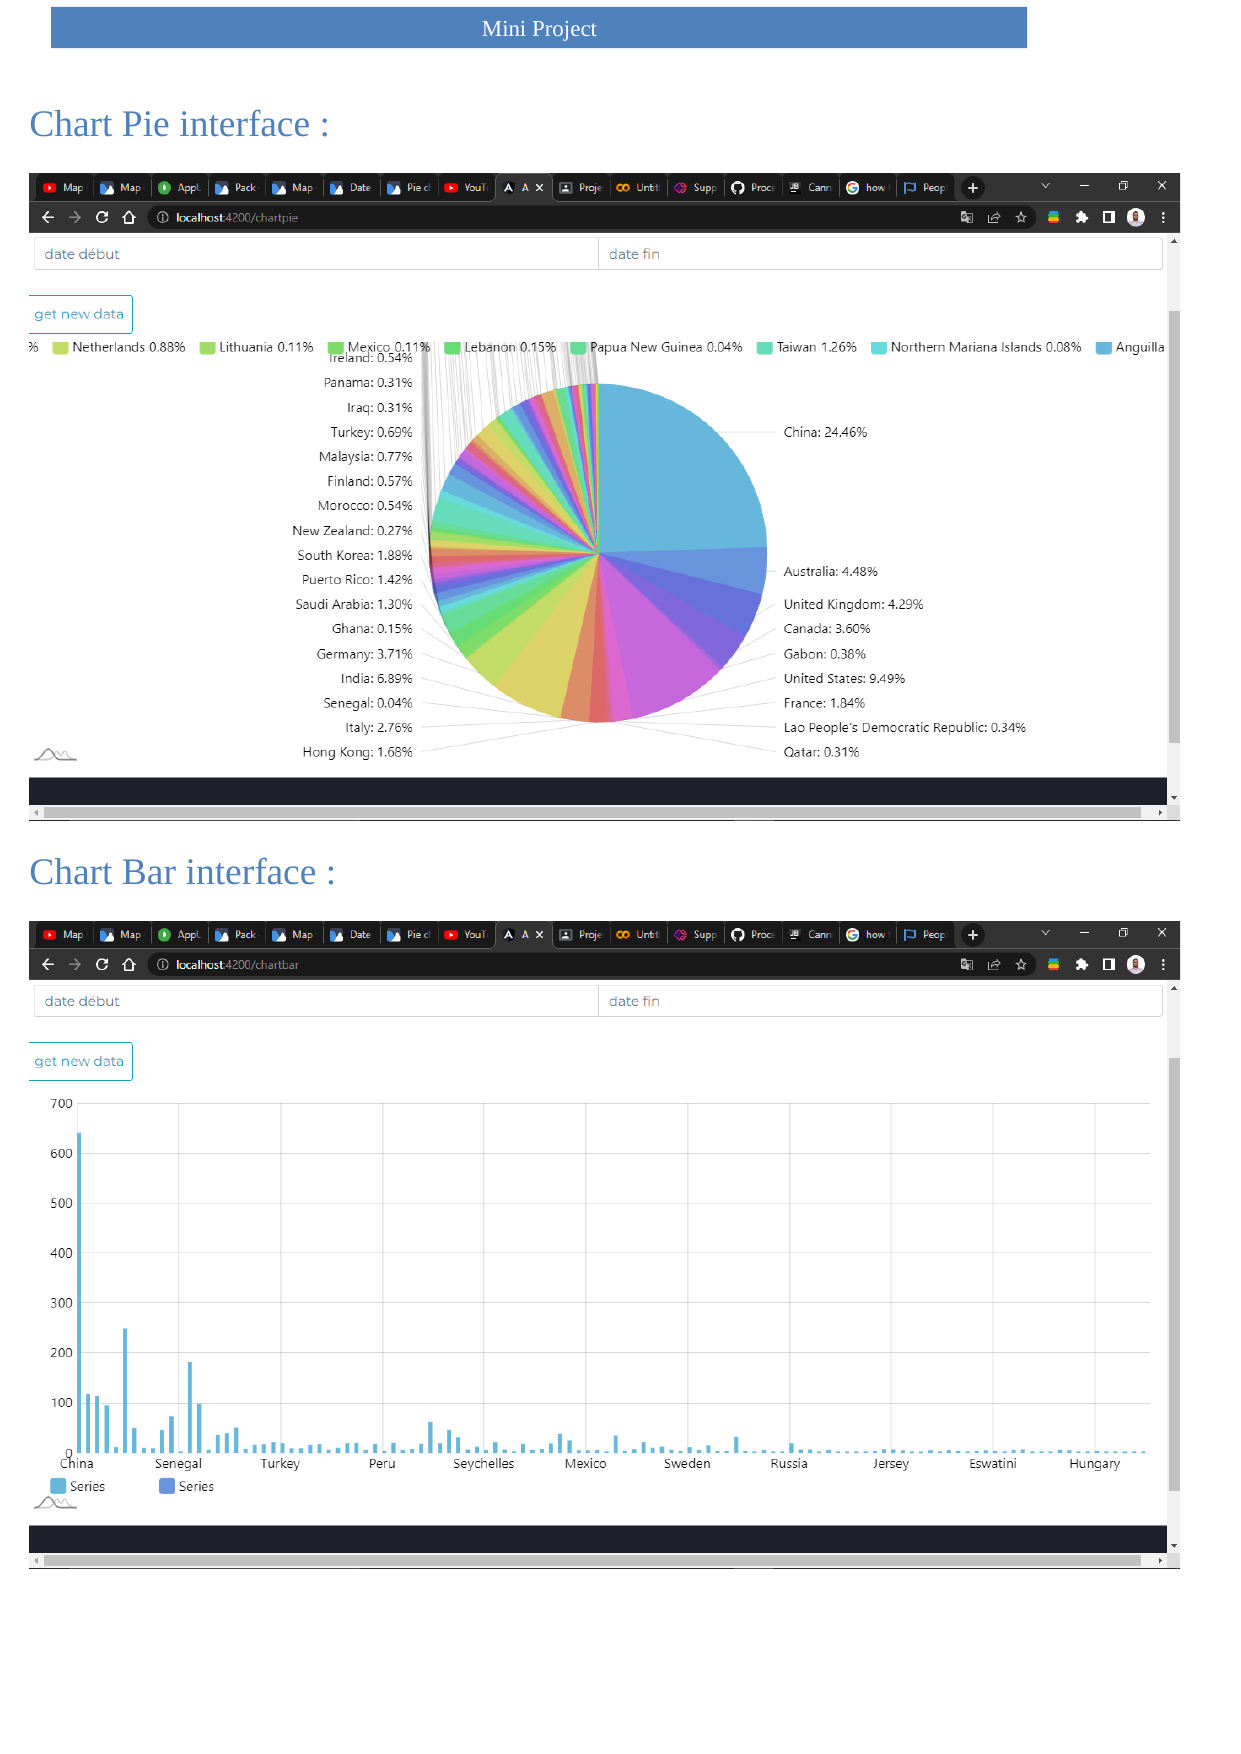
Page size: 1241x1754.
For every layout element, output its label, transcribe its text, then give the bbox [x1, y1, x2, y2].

text Chart Bar interface : [29, 849, 1180, 892]
text Chart Pie interface : [29, 101, 1180, 144]
picture [29, 173, 1181, 821]
picture [29, 921, 1181, 1569]
